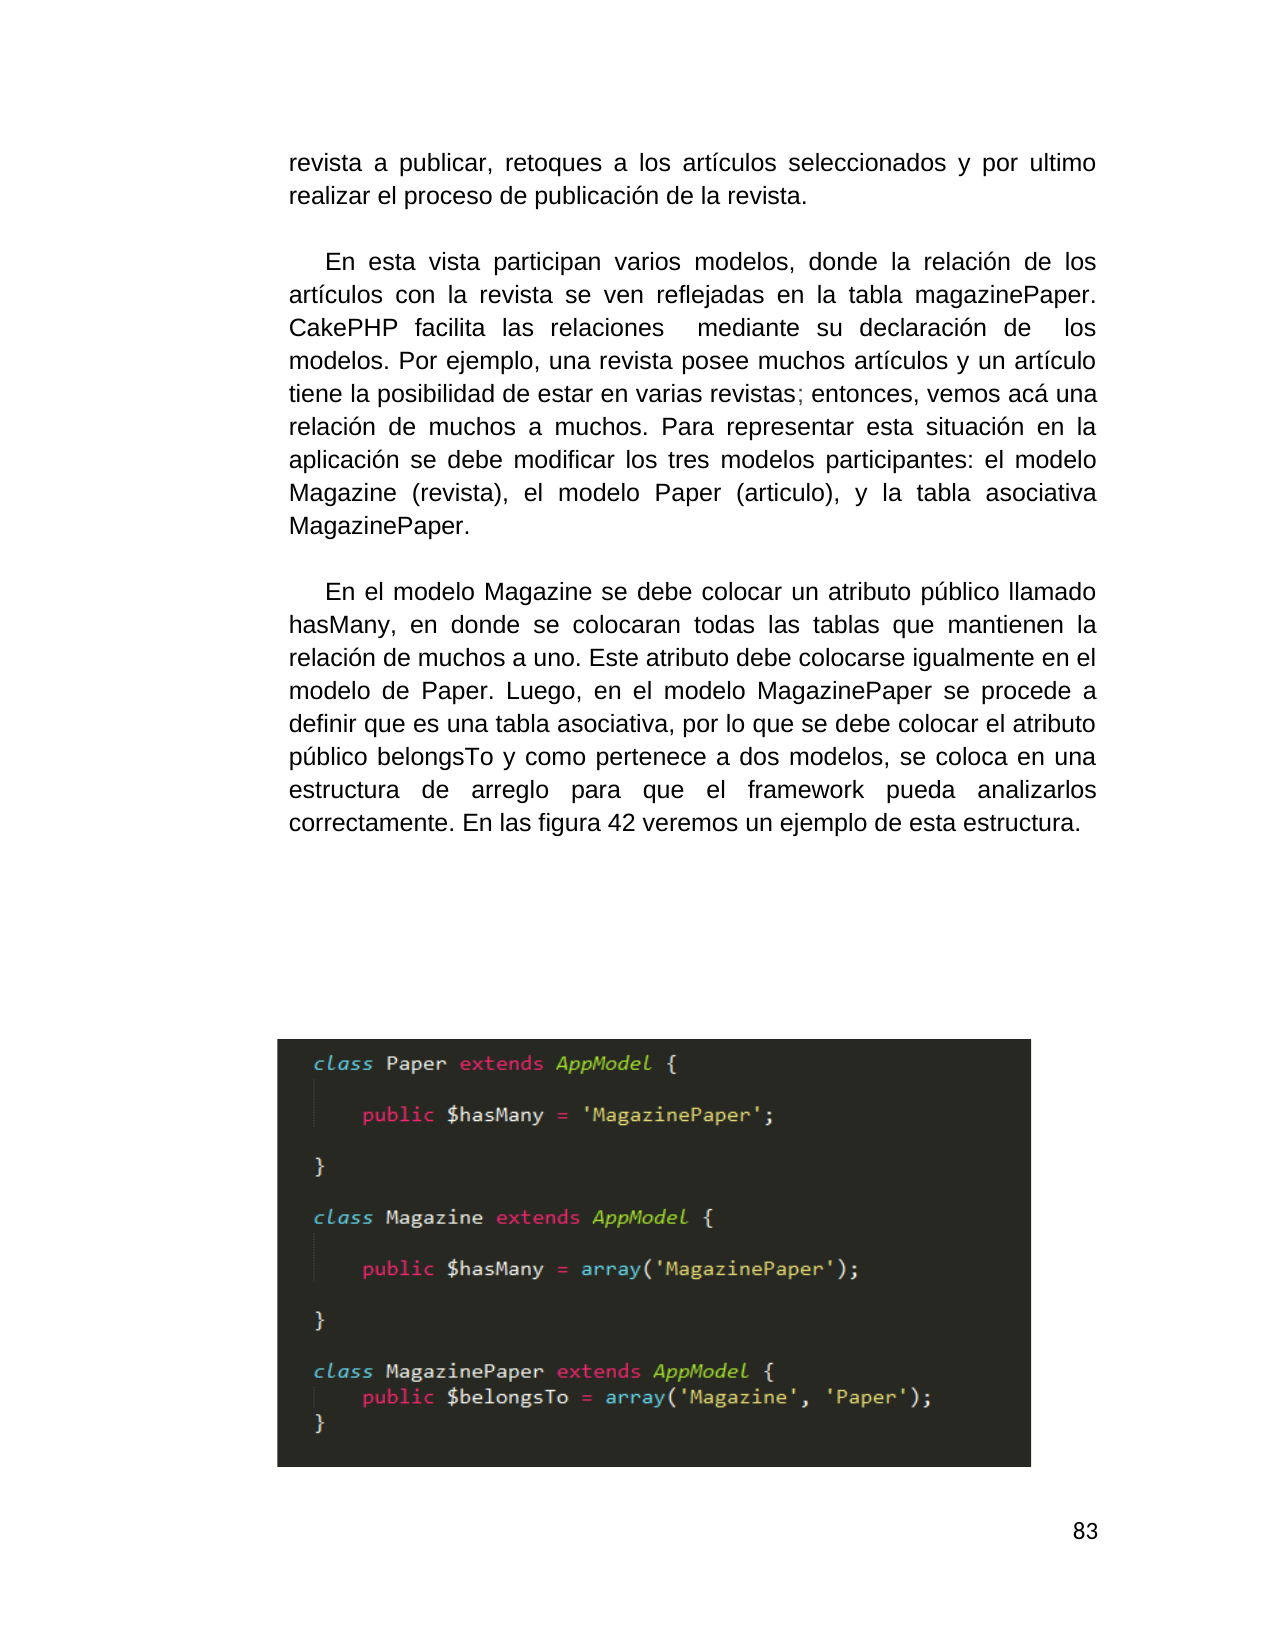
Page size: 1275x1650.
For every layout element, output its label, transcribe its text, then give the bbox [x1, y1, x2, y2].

text En el modelo Magazine se debe colocar un atributo público llamado hasMany, en donde se colocaran todas las tablas que mantienen la relación de muchos a uno. Este atributo debe colocarse igualmente en el modelo de Paper. Luego, en el modelo MagazinePaper se procede a definir que es una tabla asociativa, por lo que se debe colocar el atributo público belongsTo y como pertenece a dos modelos, se coloca en una estructura de arreglo para que el framework pueda analizarlos correctamente. En las figura 42 veremos un ejemplo de esta estructura. [288, 577, 1098, 837]
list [251, 148, 1098, 209]
picture [277, 1039, 1032, 1467]
text En esta vista participan varios modelos, donde la relación de los artículos con la revista se ven reflejadas en la tabla magazinePaper. CakePHP facilita las relaciones mediante su declaración de los modelos. Por ejemplo, una revista posee muchos artículos y un artículo tiene la posibilidad de estar en varias revistas; entonces, vemos acá una relación de muchos a muchos. Para representar esta situación en la aplicación se debe modificar los tres modelos participantes: el modelo Magazine (revista), el modelo Paper (articulo), y la tabla asociativa MagazinePaper. [288, 247, 1098, 539]
